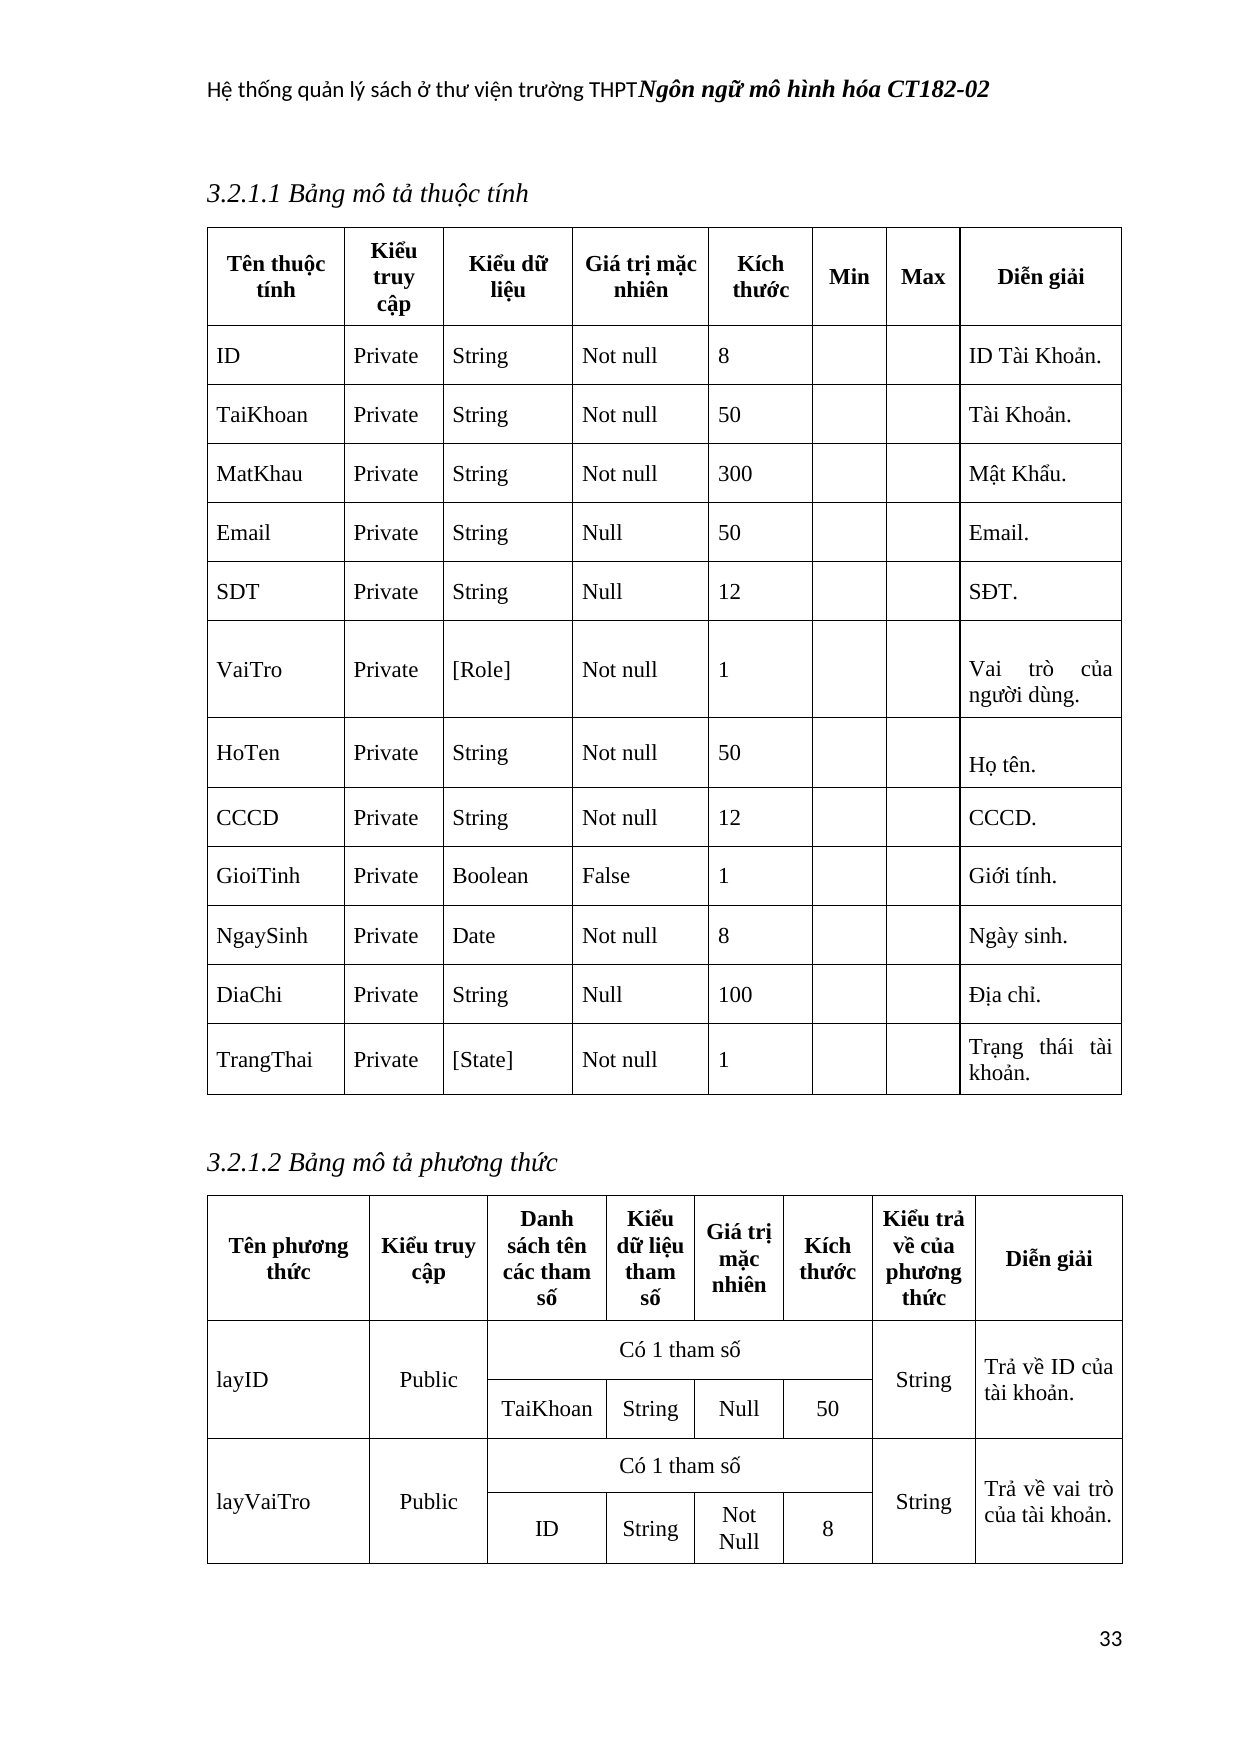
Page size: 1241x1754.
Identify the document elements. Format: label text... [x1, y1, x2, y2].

table_cell Có 1 tham số [488, 1439, 872, 1492]
table_cell Trạng thái tài khoản. [961, 1024, 1121, 1094]
table_cell Private [345, 444, 443, 502]
table_cell Null [695, 1380, 783, 1438]
table_cell 12 [709, 788, 812, 846]
table_cell Họ tên. [961, 718, 1121, 787]
table_cell Not null [573, 788, 708, 846]
table_cell Trả về ID của tài khoản. [976, 1321, 1122, 1438]
table_cell False [573, 847, 708, 905]
table_cell Not null [573, 385, 708, 443]
table_cell Tài Khoản. [961, 385, 1121, 443]
table_cell TaiKhoan [488, 1380, 606, 1438]
table_cell Private [345, 503, 443, 561]
table_cell String [444, 562, 572, 620]
table_cell [887, 621, 959, 717]
table_cell Null [573, 503, 708, 561]
table_cell 50 [784, 1380, 872, 1438]
table_cell Private [345, 1024, 443, 1094]
table_cell String [444, 326, 572, 384]
table_cell 1 [709, 1024, 812, 1094]
table_header Danh sách tên các tham số [488, 1196, 606, 1319]
table_cell Trả về vai trò của tài khoản. [976, 1439, 1122, 1563]
table_cell [887, 1024, 959, 1094]
table_cell Private [345, 788, 443, 846]
table_cell ID [488, 1493, 606, 1563]
table_cell [813, 788, 886, 846]
table_cell [887, 444, 959, 502]
table_cell SĐT. [961, 562, 1121, 620]
table_cell [887, 718, 959, 787]
table_cell NgaySinh [208, 906, 344, 964]
table_cell Email. [961, 503, 1121, 561]
table_cell Not null [573, 906, 708, 964]
table_cell String [873, 1439, 975, 1563]
table_cell layVaiTro [208, 1439, 369, 1563]
table_cell GioiTinh [208, 847, 344, 905]
table_header Min [813, 228, 886, 325]
table_cell [813, 326, 886, 384]
table_cell String [444, 788, 572, 846]
table_cell CCCD [208, 788, 344, 846]
table_header Giá trị mặc nhiên [695, 1196, 783, 1319]
table_cell 12 [709, 562, 812, 620]
table_cell Private [345, 718, 443, 787]
table_cell DiaChi [208, 965, 344, 1023]
table_cell CCCD. [961, 788, 1121, 846]
table_cell 100 [709, 965, 812, 1023]
table_cell SDT [208, 562, 344, 620]
table_cell String [444, 503, 572, 561]
table_cell 300 [709, 444, 812, 502]
table_cell String [444, 718, 572, 787]
table_cell Private [345, 385, 443, 443]
table_cell [813, 444, 886, 502]
table_cell 50 [709, 718, 812, 787]
table_cell Có 1 tham số [488, 1321, 872, 1379]
table_header Kiểu trả về của phương thức [873, 1196, 975, 1319]
table_header Tên thuộc tính [208, 228, 344, 325]
table_cell Not null [573, 718, 708, 787]
table_cell Not null [573, 1024, 708, 1094]
table_cell [813, 562, 886, 620]
table_cell Private [345, 847, 443, 905]
table_cell String [607, 1380, 694, 1438]
table_cell [813, 847, 886, 905]
subtitle Bảng mô tả phương thức [207, 1146, 1122, 1177]
table_cell [Role] [444, 621, 572, 717]
table_cell Private [345, 326, 443, 384]
table_header Max [887, 228, 959, 325]
table_cell HoTen [208, 718, 344, 787]
table_header Giá trị mặc nhiên [573, 228, 708, 325]
table_header Kiểu dữ liệu tham số [607, 1196, 694, 1319]
table_cell 50 [709, 385, 812, 443]
table_cell [813, 906, 886, 964]
table_cell Date [444, 906, 572, 964]
table_cell String [873, 1321, 975, 1438]
table_cell Null [573, 965, 708, 1023]
table_cell MatKhau [208, 444, 344, 502]
table_cell Địa chỉ. [961, 965, 1121, 1023]
table_cell Not null [573, 326, 708, 384]
table_header Kích thước [784, 1196, 872, 1319]
table_cell Boolean [444, 847, 572, 905]
table_cell Public [370, 1321, 487, 1438]
table_header Kích thước [709, 228, 812, 325]
table_cell Vai trò của người dùng. [961, 621, 1121, 717]
table_cell Private [345, 965, 443, 1023]
table_cell String [607, 1493, 694, 1563]
table_header Diễn giải [976, 1196, 1122, 1319]
table_cell 8 [709, 906, 812, 964]
table_header Kiểu truy cập [370, 1196, 487, 1319]
table_cell Mật Khẩu. [961, 444, 1121, 502]
table_cell 1 [709, 621, 812, 717]
table_cell Giới tính. [961, 847, 1121, 905]
table_header Diễn giải [961, 228, 1121, 325]
table_header Tên phương thức [208, 1196, 369, 1319]
table_cell Not null [573, 444, 708, 502]
table_cell Private [345, 562, 443, 620]
table_cell Ngày sinh. [961, 906, 1121, 964]
table_cell [813, 503, 886, 561]
table_cell [887, 906, 959, 964]
table_cell [813, 718, 886, 787]
table_header Kiểu dữ liệu [444, 228, 572, 325]
table_cell [State] [444, 1024, 572, 1094]
table_cell Not Null [695, 1493, 783, 1563]
table_cell VaiTro [208, 621, 344, 717]
table_cell Email [208, 503, 344, 561]
table_cell 1 [709, 847, 812, 905]
table_cell [887, 562, 959, 620]
table_cell String [444, 385, 572, 443]
table_cell [887, 503, 959, 561]
table_cell Not null [573, 621, 708, 717]
table_cell [813, 965, 886, 1023]
table_cell TaiKhoan [208, 385, 344, 443]
table_cell ID Tài Khoản. [961, 326, 1121, 384]
table_cell 8 [784, 1493, 872, 1563]
table_cell String [444, 444, 572, 502]
table_header Kiểu truy cập [345, 228, 443, 325]
table_cell [887, 385, 959, 443]
table_cell 8 [709, 326, 812, 384]
subtitle Bảng mô tả thuộc tính [207, 177, 1122, 208]
table_cell [813, 385, 886, 443]
table_cell [813, 1024, 886, 1094]
table_cell layID [208, 1321, 369, 1438]
table_cell Null [573, 562, 708, 620]
table_cell [887, 788, 959, 846]
table_cell Private [345, 621, 443, 717]
table_cell 50 [709, 503, 812, 561]
table_cell ID [208, 326, 344, 384]
table_cell [813, 621, 886, 717]
table_cell [887, 965, 959, 1023]
table_cell [887, 326, 959, 384]
table_cell Public [370, 1439, 487, 1563]
table_cell TrangThai [208, 1024, 344, 1094]
table_cell Private [345, 906, 443, 964]
table_cell [887, 847, 959, 905]
table_cell String [444, 965, 572, 1023]
